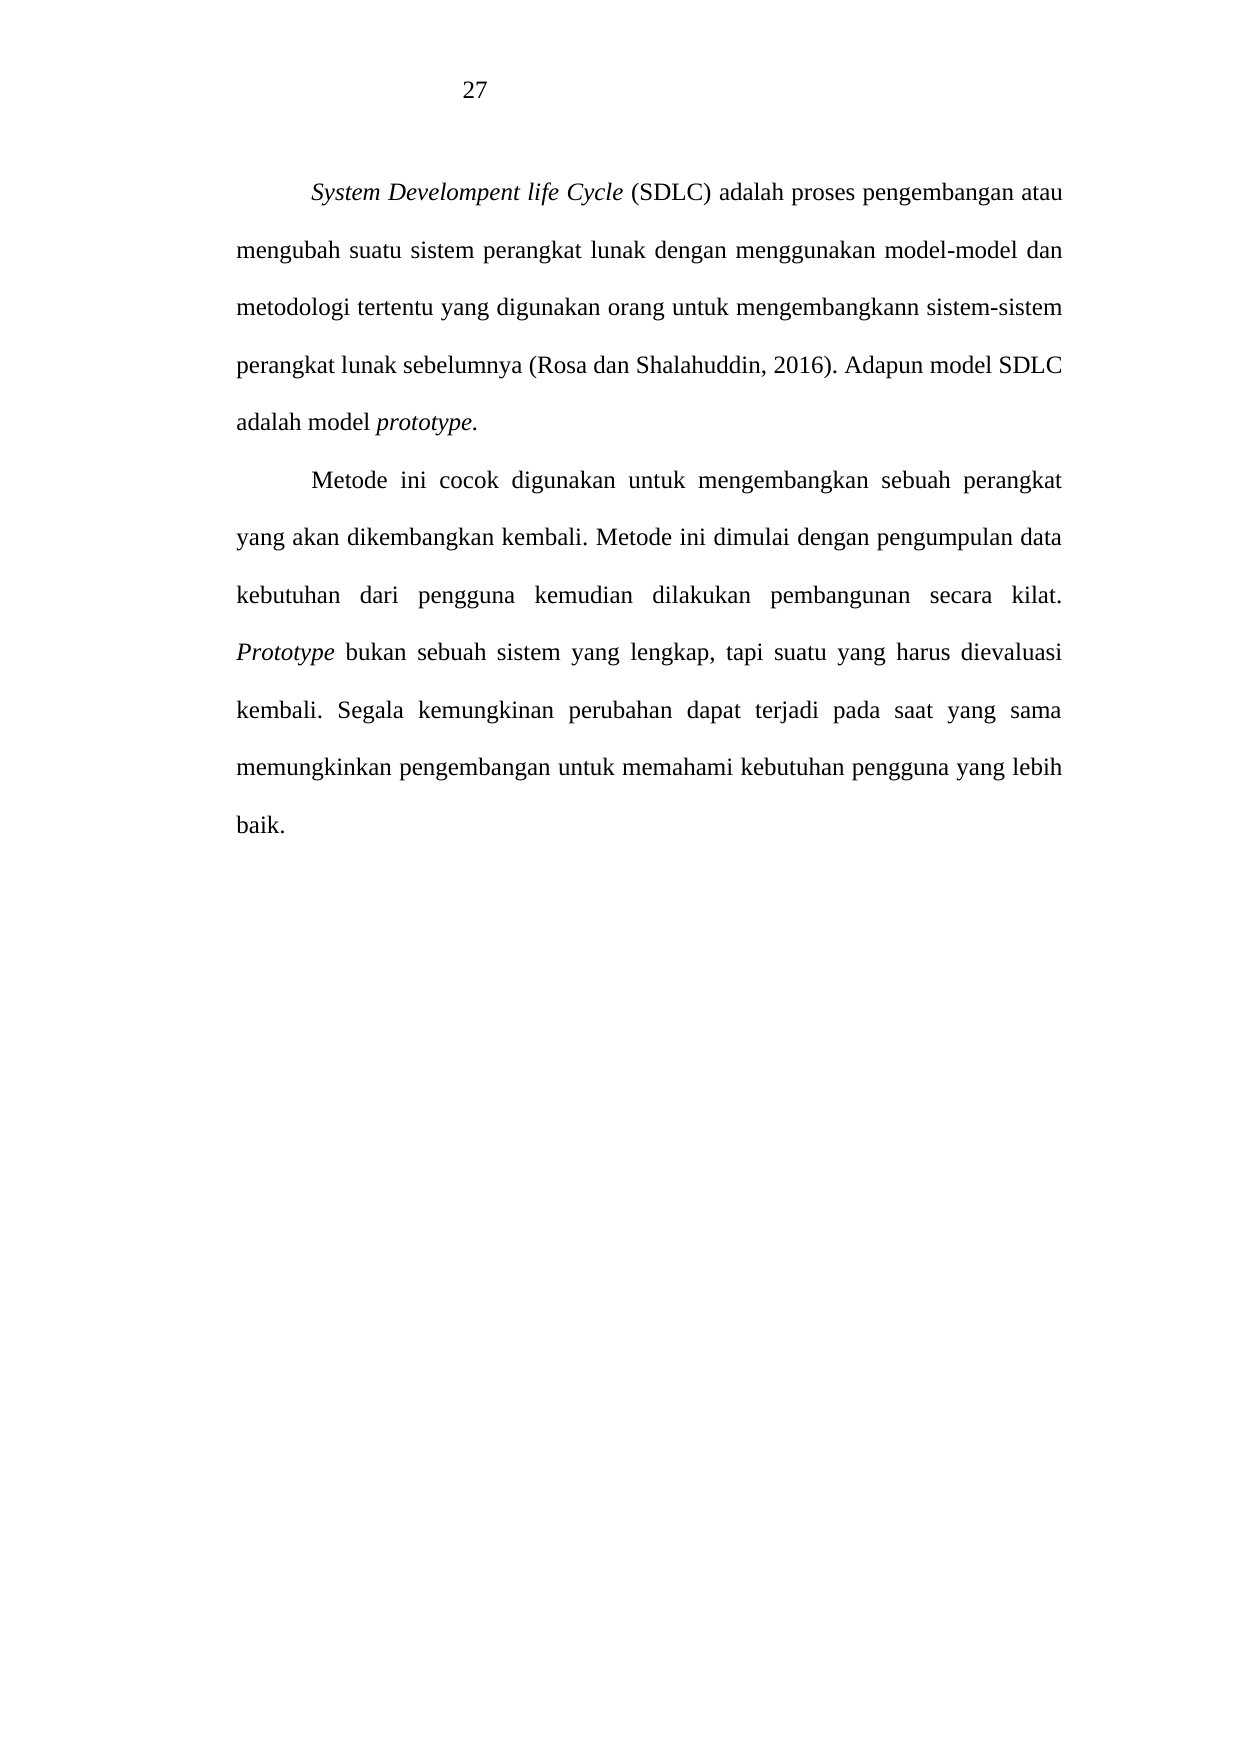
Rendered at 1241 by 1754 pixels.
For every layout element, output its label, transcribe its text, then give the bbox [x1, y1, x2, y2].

list System Develompent life Cycle (SDLC) adalah proses pengembangan atau mengubah suatu sistem perangkat lunak dengan menggunakan model-model dan metodologi tertentu yang digunakan orang untuk mengembangkann sistem-sistem perangkat lunak sebelumnya (Rosa dan Shalahuddin, 2016). Adapun model SDLC adalah model prototype. [236, 177, 1063, 436]
list Metode ini cocok digunakan untuk mengembangkan sebuah perangkat yang akan dikembangkan kembali. Metode ini dimulai dengan pengumpulan data kebutuhan dari pengguna kemudian dilakukan pembangunan secara kilat. Prototype bukan sebuah sistem yang lengkap, tapi suatu yang harus dievaluasi kembali. Segala kemungkinan perubahan dapat terjadi pada saat yang sama memungkinkan pengembangan untuk memahami kebutuhan pengguna yang lebih baik. [236, 465, 1063, 838]
